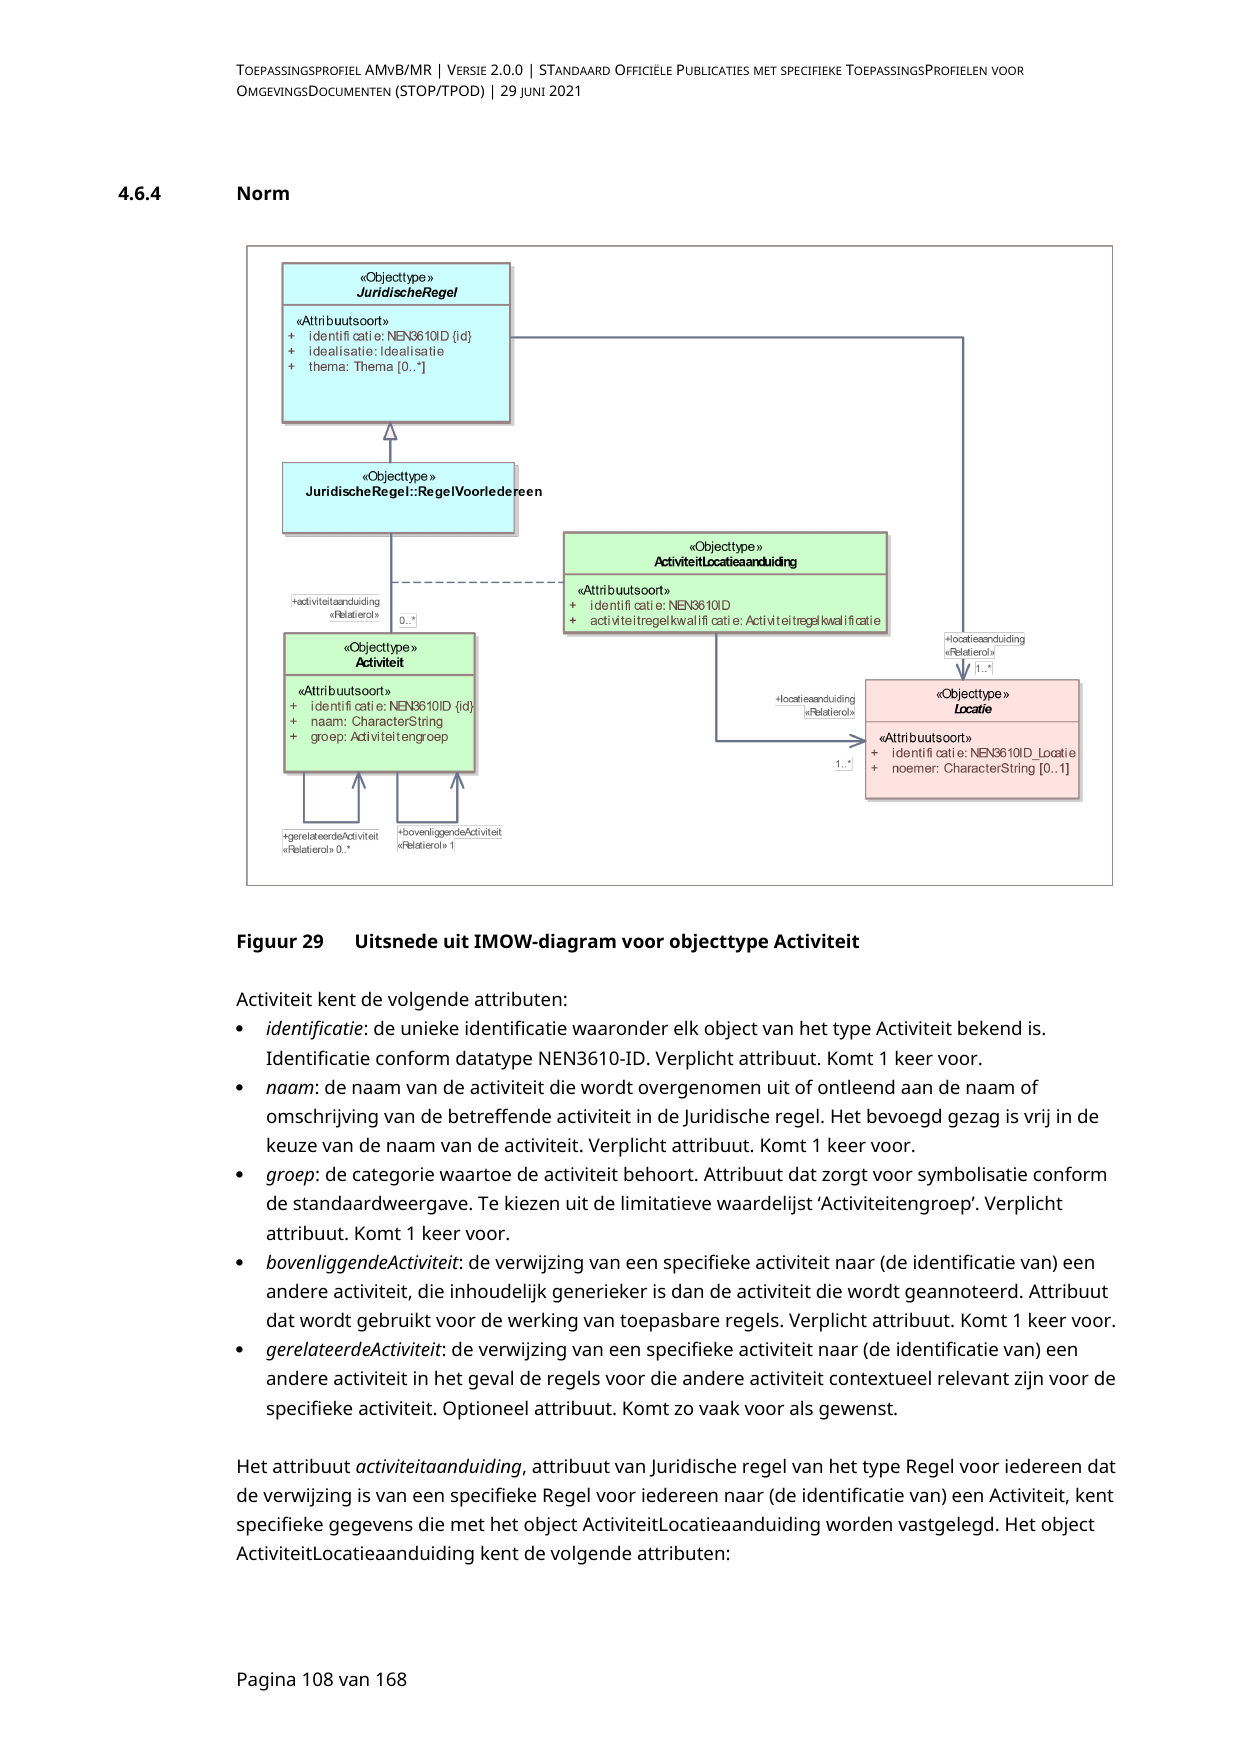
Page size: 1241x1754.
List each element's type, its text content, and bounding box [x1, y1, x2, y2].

text identificatie: de unieke identificatie waaronder elk object van het type Activiteit bekend is. Identificatie conform datatype NEN3610-ID. Verplicht attribuut. Komt 1 keer voor. [236, 1012, 1122, 1071]
picture [236, 235, 1123, 896]
text gerelateerdeActiviteit: de verwijzing van een specifieke activiteit naar (de identificatie van) een andere activiteit in het geval de regels voor die andere activiteit contextueel relevant zijn voor de specifieke activiteit. Optioneel attribuut. Komt zo vaak voor als gewenst. [236, 1333, 1122, 1421]
text Activiteit kent de volgende attributen: [236, 983, 1122, 1012]
text Het attribuut activiteitaanduiding, attribuut van Juridische regel van het type Regel voor iedereen dat de verwijzing is van een specifieke Regel voor iedereen naar (de identificatie van) een Activiteit, kent specifieke gegevens die met het object ActiviteitLocatieaanduiding worden vastgelegd. Het object ActiviteitLocatieaanduiding kent de volgende attributen: [236, 1450, 1122, 1567]
text groep: de categorie waartoe de activiteit behoort. Attribuut dat zorgt voor symbolisatie conform de standaardweergave. Te kiezen uit de limitatieve waardelijst ‘Activiteitengroep’. Verplicht attribuut. Komt 1 keer voor. [236, 1158, 1122, 1246]
subtitle Norm [118, 177, 1122, 206]
text Uitsnede uit IMOW-diagram voor objecttype Activiteit [236, 925, 1122, 954]
text bovenliggendeActiviteit: de verwijzing van een specifieke activiteit naar (de identificatie van) een andere activiteit, die inhoudelijk generieker is dan de activiteit die wordt geannoteerd. Attribuut dat wordt gebruikt voor de werking van toepasbare regels. Verplicht attribuut. Komt 1 keer voor. [236, 1246, 1122, 1333]
text naam: de naam van de activiteit die wordt overgenomen uit of ontleend aan de naam of omschrijving van de betreffende activiteit in de Juridische regel. Het bevoegd gezag is vrij in de keuze van de naam van de activiteit. Verplicht attribuut. Komt 1 keer voor. [236, 1071, 1122, 1158]
